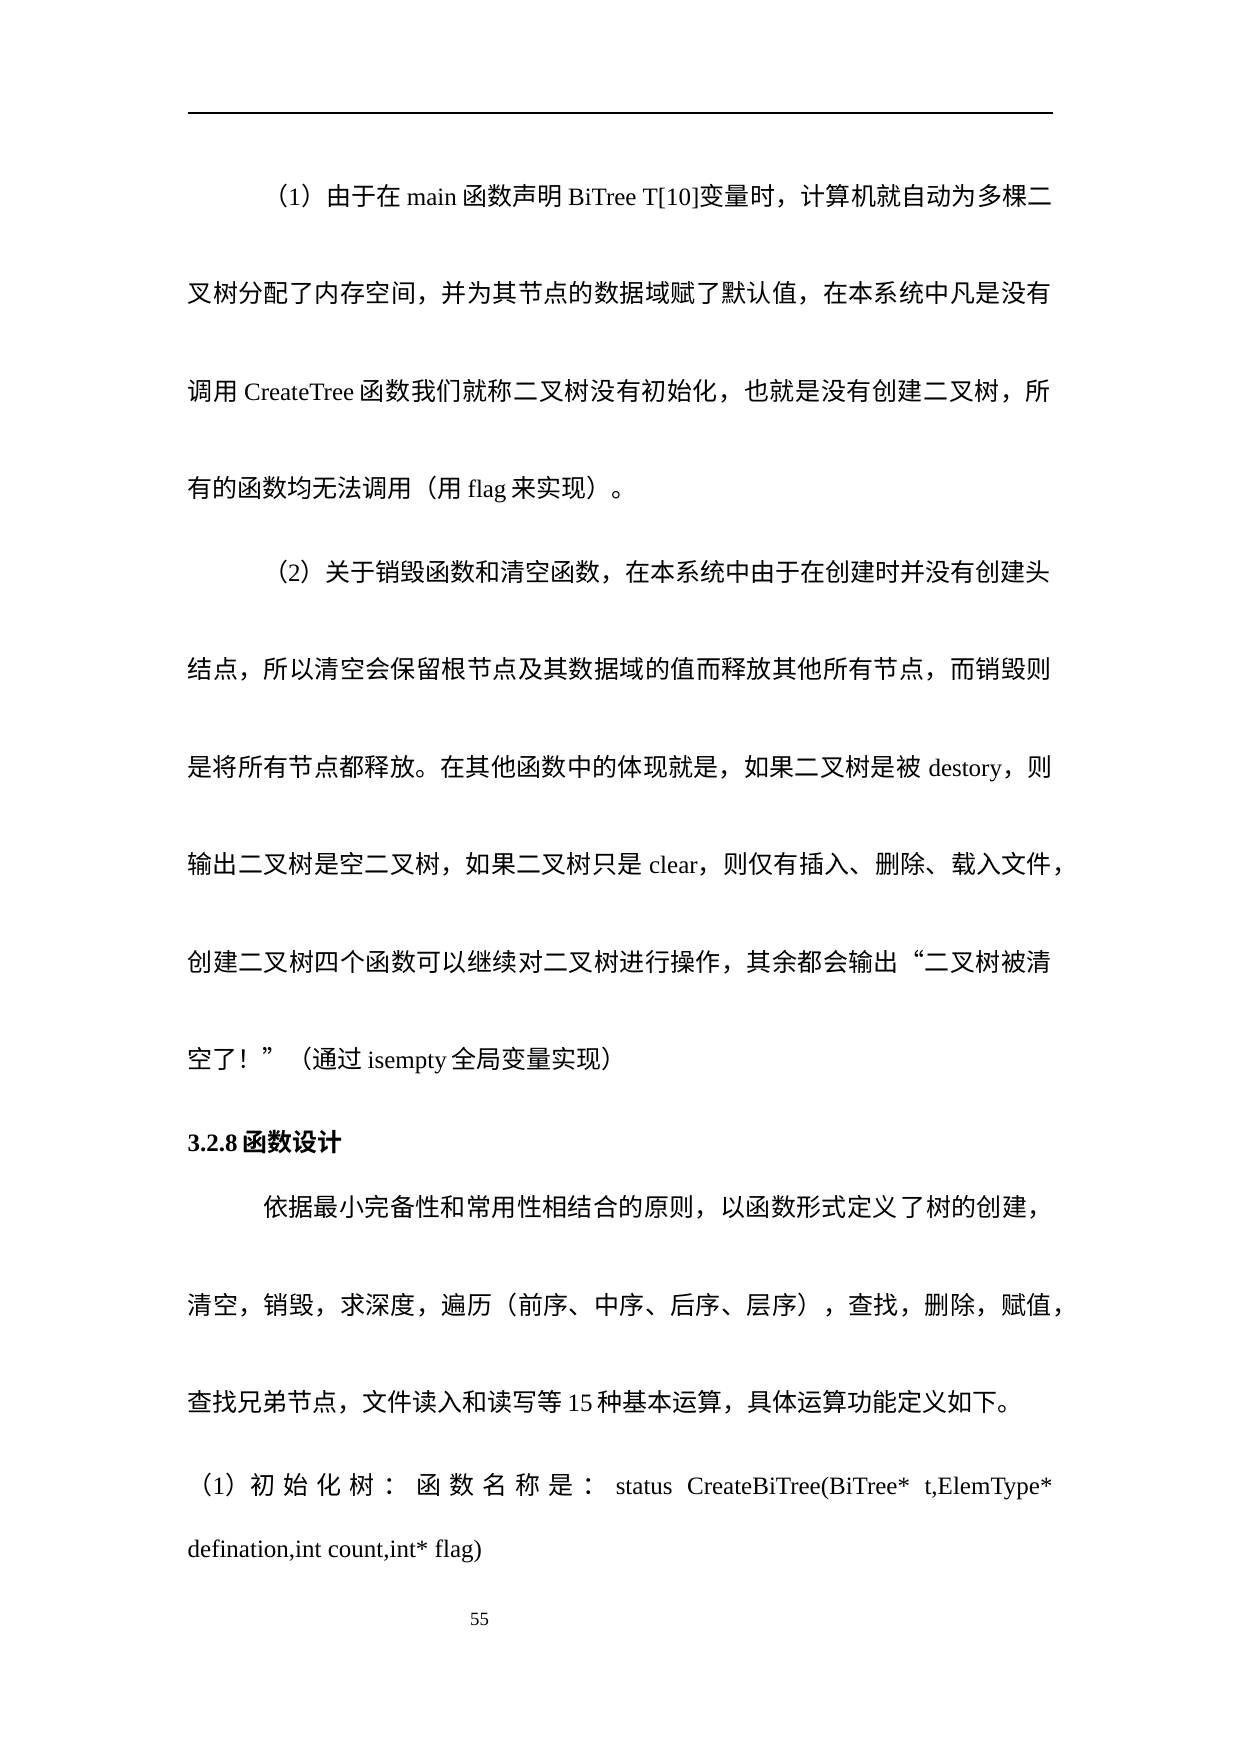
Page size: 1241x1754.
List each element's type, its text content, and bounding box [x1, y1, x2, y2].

text （2）关于销毁函数和清空函数，在本系统中由于在创建时并没有创建头结点，所以清空会保留根节点及其数据域的值而释放其他所有节点，而销毁则是将所有节点都释放。在其他函数中的体现就是，如果二叉树是被destory，则输出二叉树是空二叉树，如果二叉树只是clear，则仅有插入、删除、载入文件，创建二叉树四个函数可以继续对二叉树进行操作，其余都会输出“二叉树被清空了！”（通过isempty全局变量实现） [187, 538, 1053, 1090]
text 依据最小完备性和常用性相结合的原则，以函数形式定义了树的创建，清空，销毁，求深度，遍历（前序、中序、后序、层序），查找，删除，赋值，查找兄弟节点，文件读入和读写等15种基本运算，具体运算功能定义如下。 [187, 1173, 1053, 1433]
list 初始化树：函数名称是：status CreateBiTree(BiTree* t,ElemType* defination,int count,int* flag) [187, 1451, 1053, 1565]
text 3.2.8函数设计 [187, 1108, 1053, 1173]
text （1）由于在main函数声明BiTree T[10]变量时，计算机就自动为多棵二叉树分配了内存空间，并为其节点的数据域赋了默认值，在本系统中凡是没有调用CreateTree函数我们就称二叉树没有初始化，也就是没有创建二叉树，所有的函数均无法调用（用flag来实现）。 [187, 162, 1053, 519]
